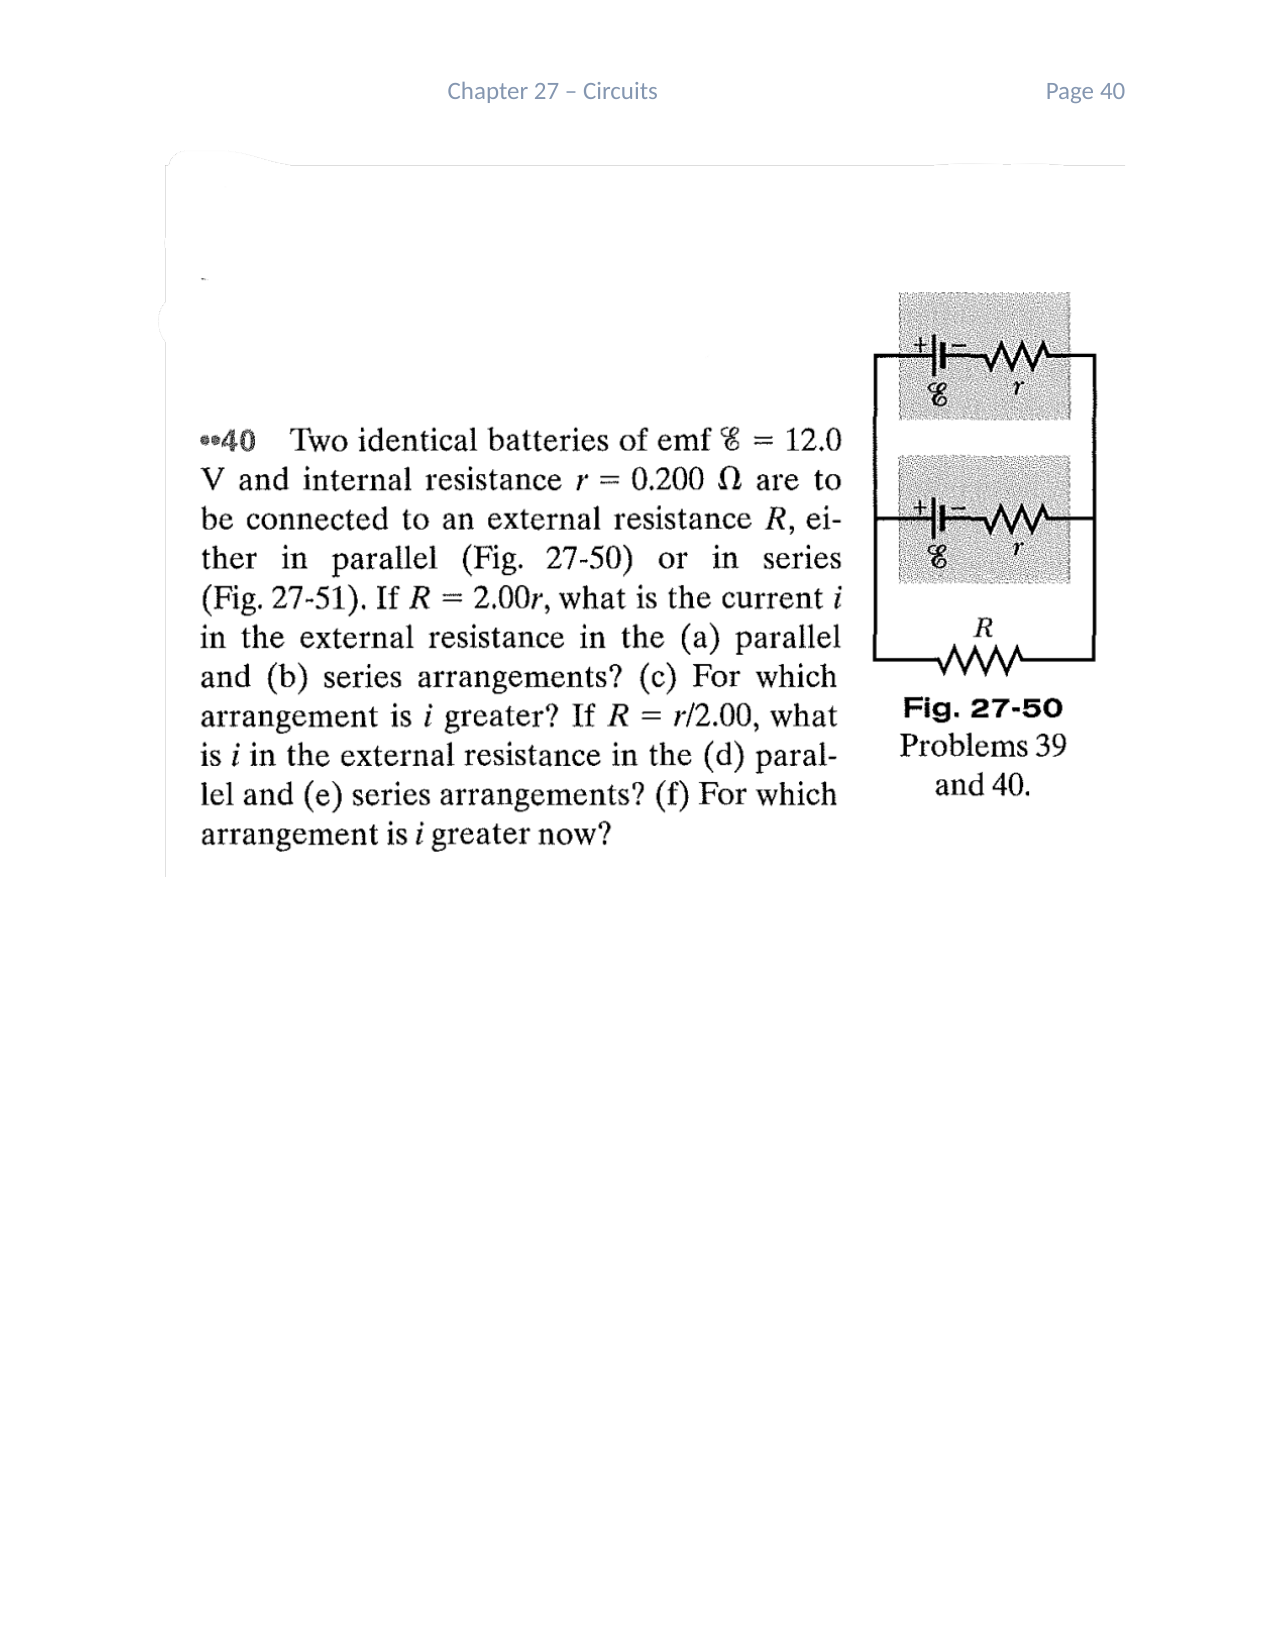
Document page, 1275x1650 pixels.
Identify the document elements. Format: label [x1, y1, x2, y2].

picture [150, 150, 1125, 877]
